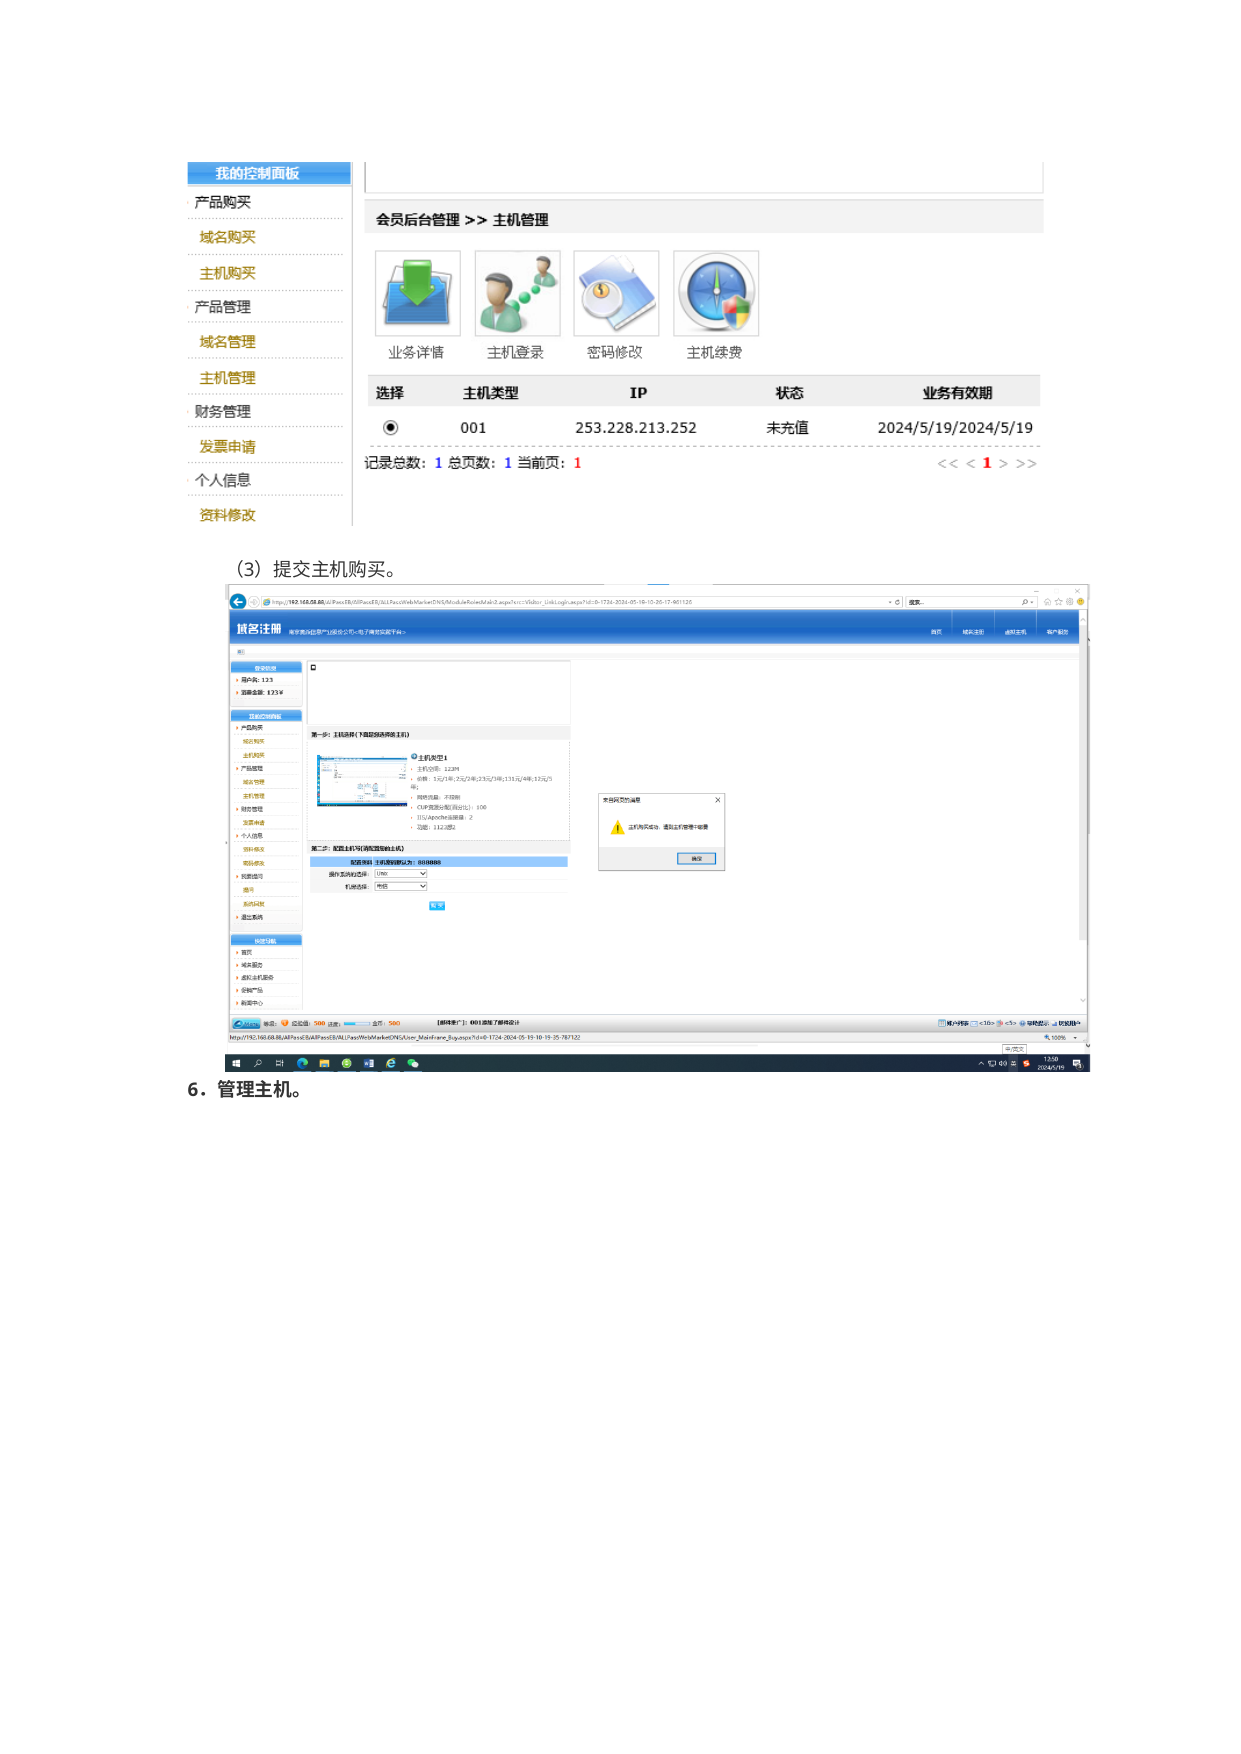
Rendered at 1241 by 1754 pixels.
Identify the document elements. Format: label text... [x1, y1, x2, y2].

list （3）提交主机购买。 [225, 552, 1053, 584]
picture [187, 162, 1053, 526]
text 6．管理主机。 [187, 1072, 1053, 1104]
picture [225, 584, 1091, 1072]
